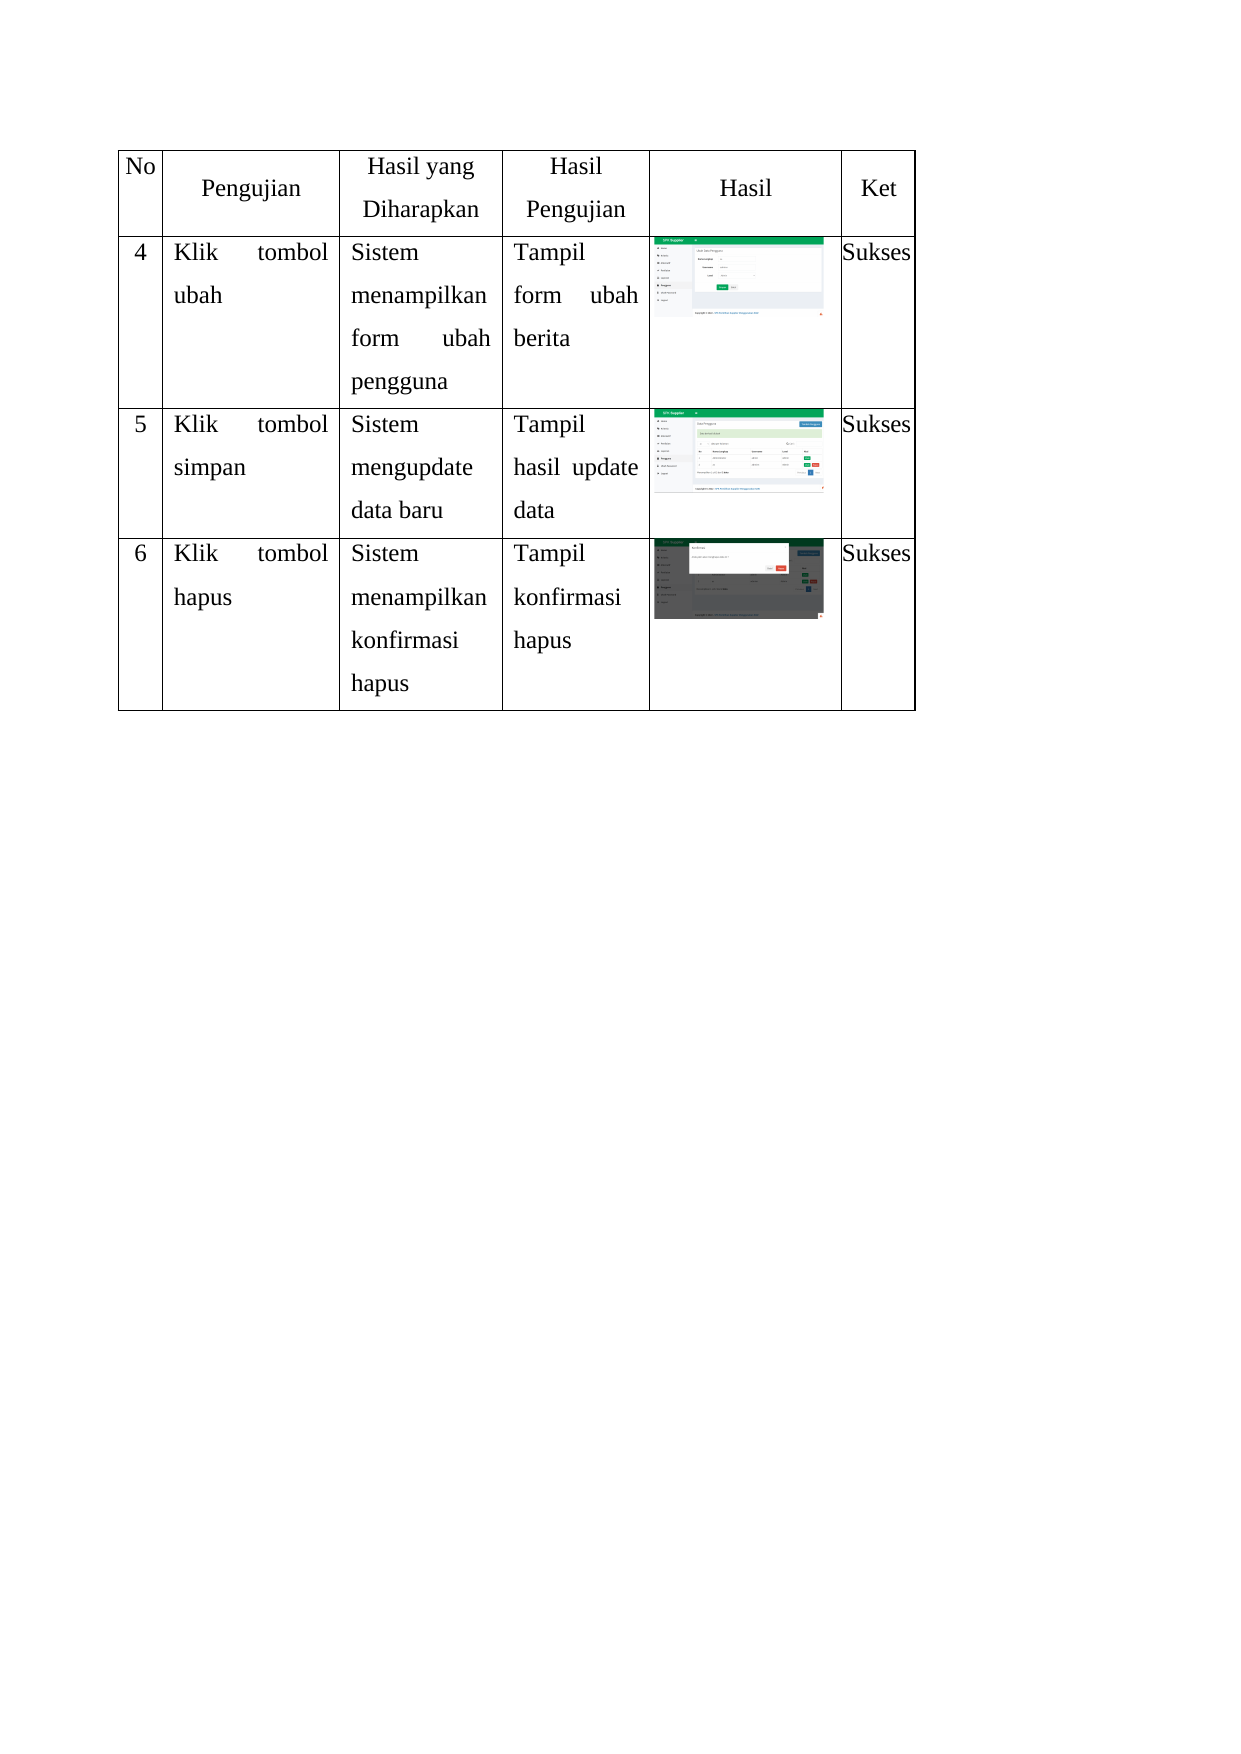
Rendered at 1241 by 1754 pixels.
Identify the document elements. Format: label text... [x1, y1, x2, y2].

picture [654, 409, 824, 493]
table_cell Sistem menampilkan konfirmasi hapus [340, 539, 502, 710]
table_header Hasil yang Diharapkan [340, 151, 502, 236]
picture [654, 538, 824, 619]
table_cell [650, 539, 841, 710]
table_cell Tampil hasil update data [503, 409, 649, 537]
table_header Hasil Pengujian [503, 151, 649, 236]
table_header No [119, 151, 162, 236]
picture [654, 237, 824, 317]
table_cell Klik tombol hapus [163, 539, 339, 710]
table_cell Sistem menampilkan form ubah pengguna [340, 237, 502, 408]
table_cell 5 [119, 409, 162, 537]
table_cell Klik tombol ubah [163, 237, 339, 408]
table_cell Klik tombol simpan [163, 409, 339, 537]
table_header Ket [842, 151, 914, 236]
table_cell Tampil form ubah berita [503, 237, 649, 408]
table_cell [650, 409, 841, 537]
table_cell Sistem mengupdate data baru [340, 409, 502, 537]
table_cell [650, 237, 841, 408]
table_header Pengujian [163, 151, 339, 236]
table_cell Sukses [842, 409, 914, 537]
table_cell 6 [119, 539, 162, 710]
table_cell 4 [119, 237, 162, 408]
table_header Hasil [650, 151, 841, 236]
table_cell Sukses [842, 237, 914, 408]
table_cell Sukses [842, 539, 914, 710]
table_cell Tampil konfirmasi hapus [503, 539, 649, 710]
